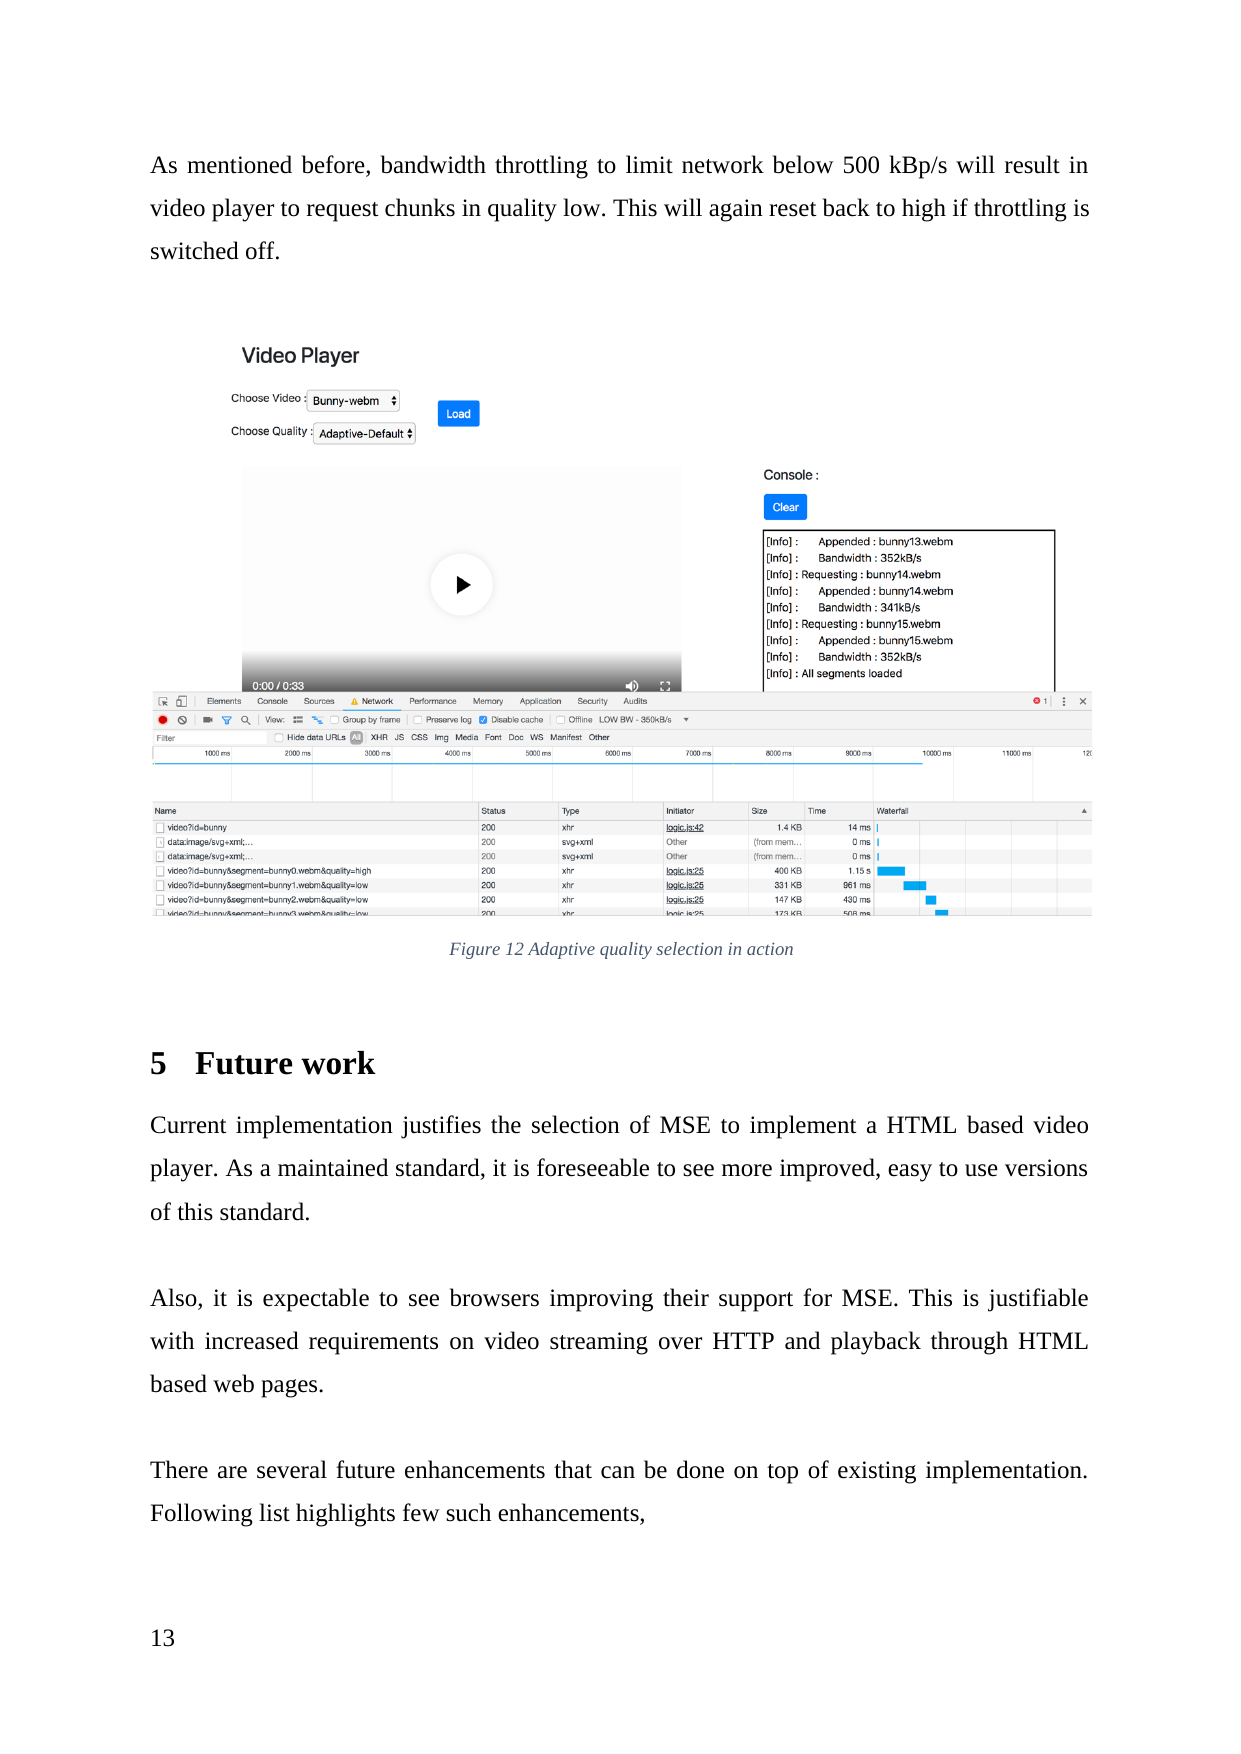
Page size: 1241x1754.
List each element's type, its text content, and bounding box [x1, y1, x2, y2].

text There are several future enhancements that can be done on top of existing implementation. Following list highlights few such enhancements, [150, 1455, 1090, 1527]
subtitle Future work [150, 1043, 1090, 1082]
text As mentioned before, bandwidth throttling to limit network below 500 kBp/s will result in video player to request chunks in quality low. This will again reset back to high if throttling is switched off. [150, 150, 1090, 265]
text Current implementation justifies the selection of MSE to implement a HTML based video player. As a maintained standard, it is foreseeable to see more improved, easy to use versions of this standard. [150, 1110, 1090, 1225]
picture [152, 330, 1093, 916]
text Also, it is expectable to see browsers improving their support for MSE. This is justifiable with increased requirements on video streaming over HTTP and playback through HTML based web pages. [150, 1283, 1090, 1398]
